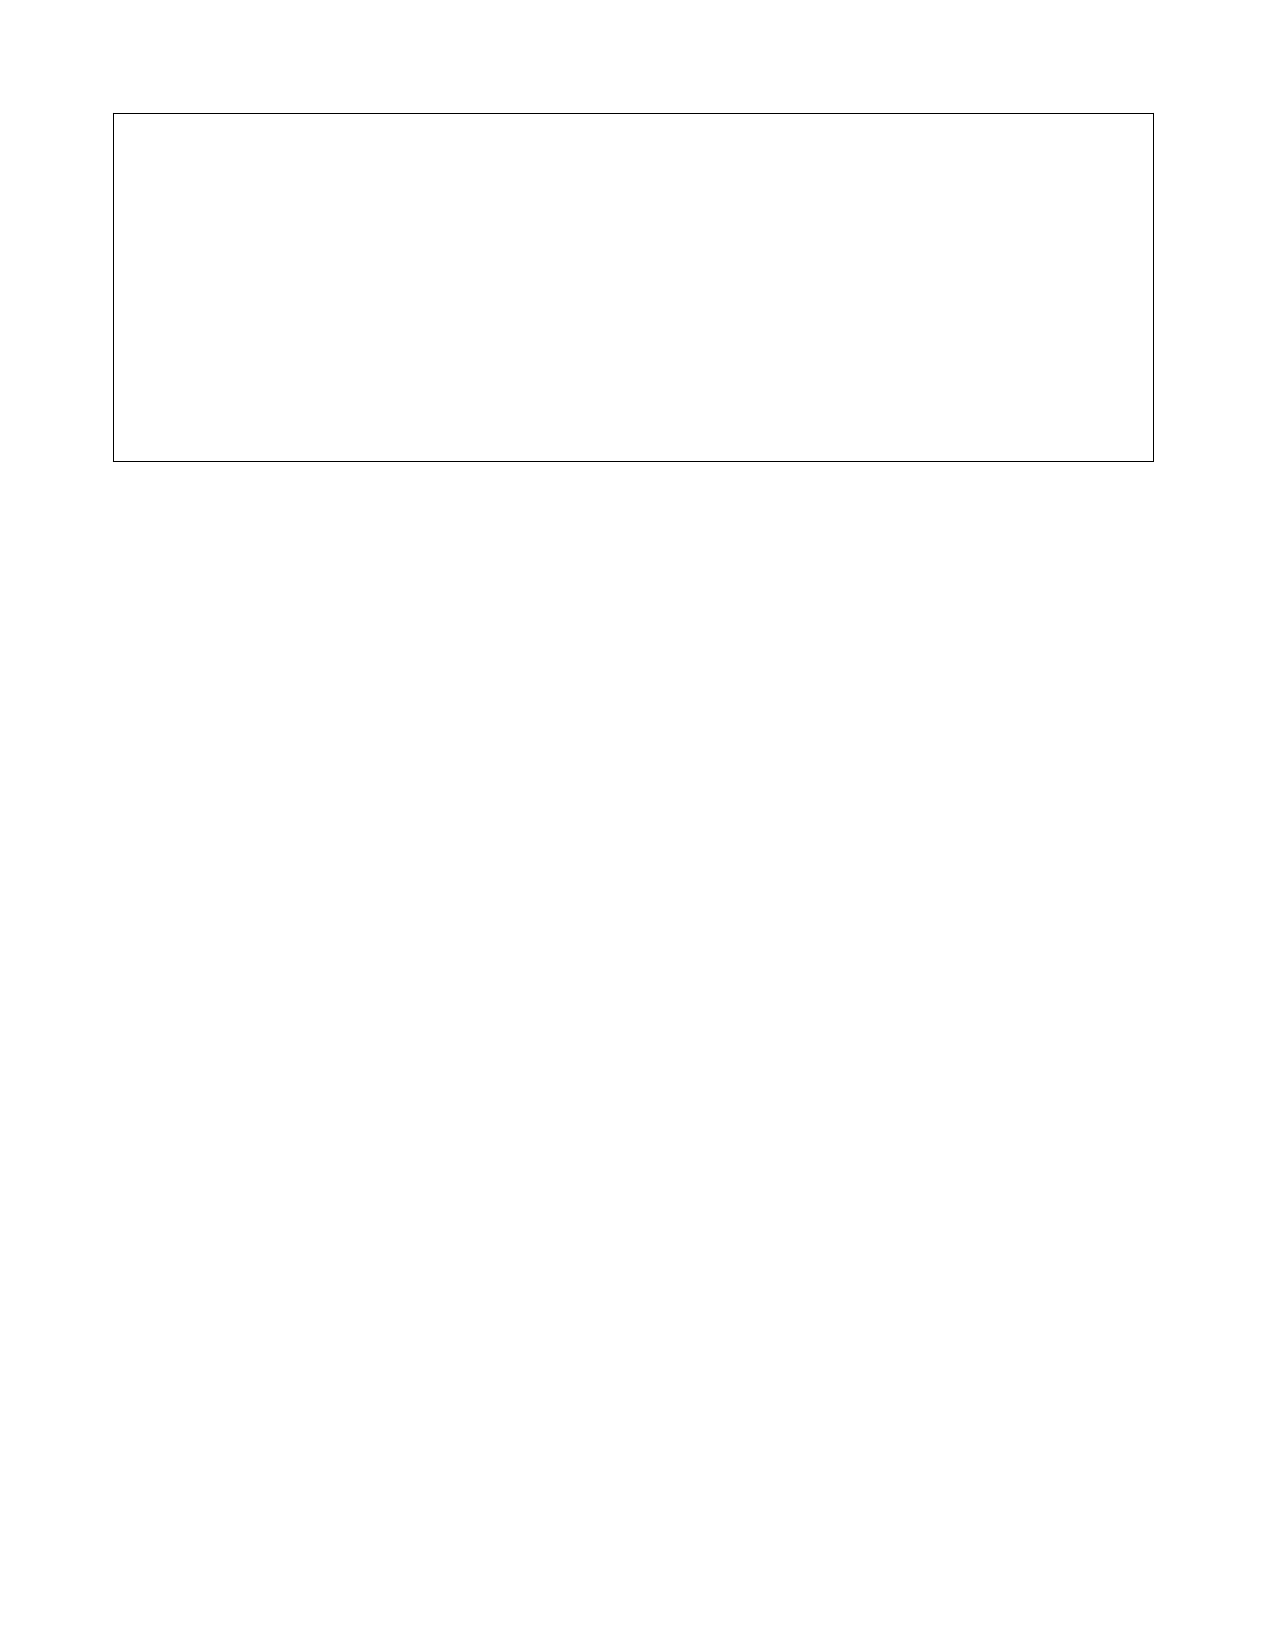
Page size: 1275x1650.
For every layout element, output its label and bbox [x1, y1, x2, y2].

table_cell [114, 114, 1153, 461]
